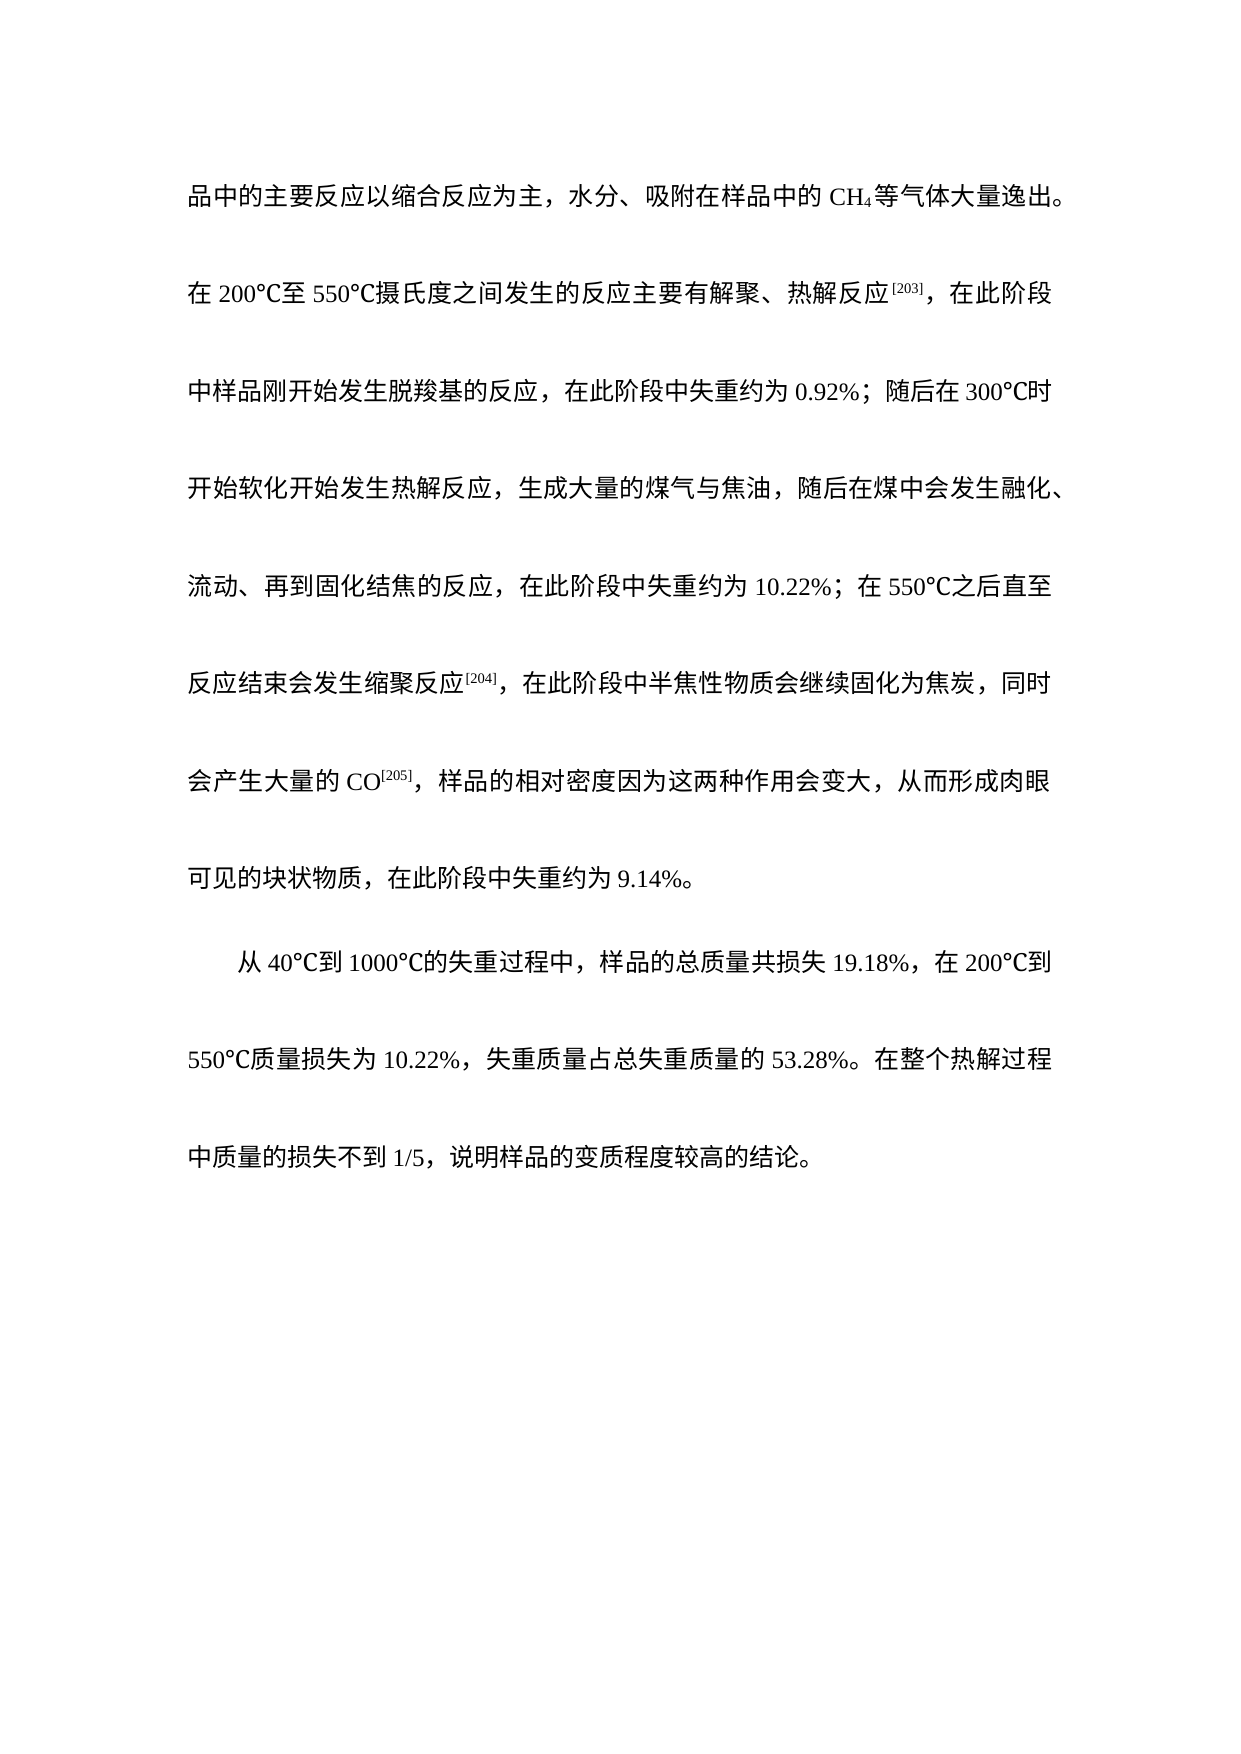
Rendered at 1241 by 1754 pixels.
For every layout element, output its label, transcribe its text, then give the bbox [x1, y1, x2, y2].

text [187, 162, 1053, 909]
text 从40℃到1000℃的失重过程中，样品的总质量共损失19.18%，在200℃到550℃质量损失为10.22%，失重质量占总失重质量的53.28%。在整个热解过程中质量的损失不到1/5，说明样品的变质程度较高的结论。 [187, 928, 1053, 1188]
